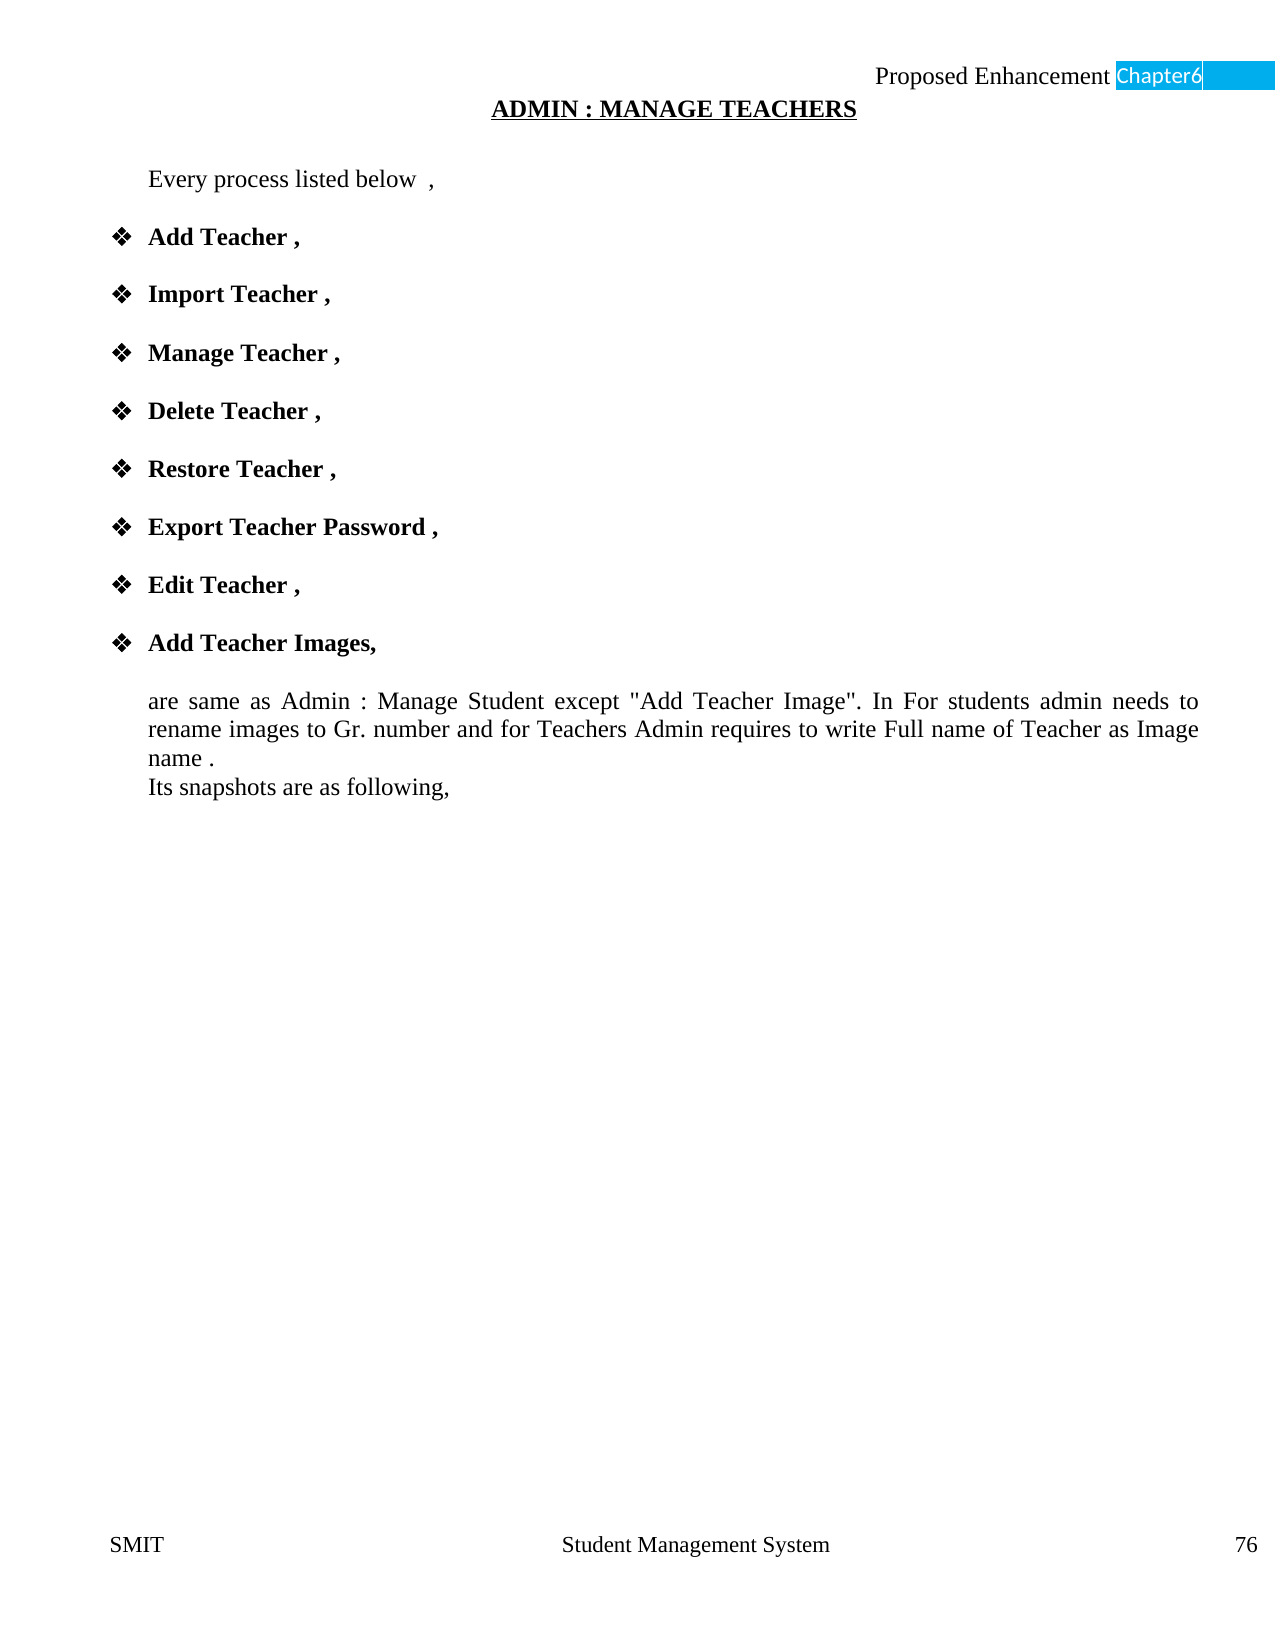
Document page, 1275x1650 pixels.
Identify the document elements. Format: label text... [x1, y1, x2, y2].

list Export Teacher Password , [110, 512, 1200, 541]
subtitle ADMIN : MANAGE TEACHERS [148, 87, 1200, 124]
list Edit Teacher , [110, 570, 1200, 599]
list Import Teacher , [110, 279, 1200, 308]
list Delete Teacher , [110, 396, 1200, 425]
list Add Teacher Images, [110, 628, 1200, 657]
list Manage Teacher , [110, 338, 1200, 367]
list Add Teacher , [110, 222, 1200, 251]
text Its snapshots are as following, [148, 772, 1200, 801]
list Every process listed below , [148, 164, 1200, 193]
list are same as Admin : Manage Student except "Add Teacher Image". In For students admin needs to rename images to Gr. number and for Teachers Admin requires to write Full name of Teacher as Image name . [148, 686, 1200, 772]
list Restore Teacher , [110, 454, 1200, 483]
